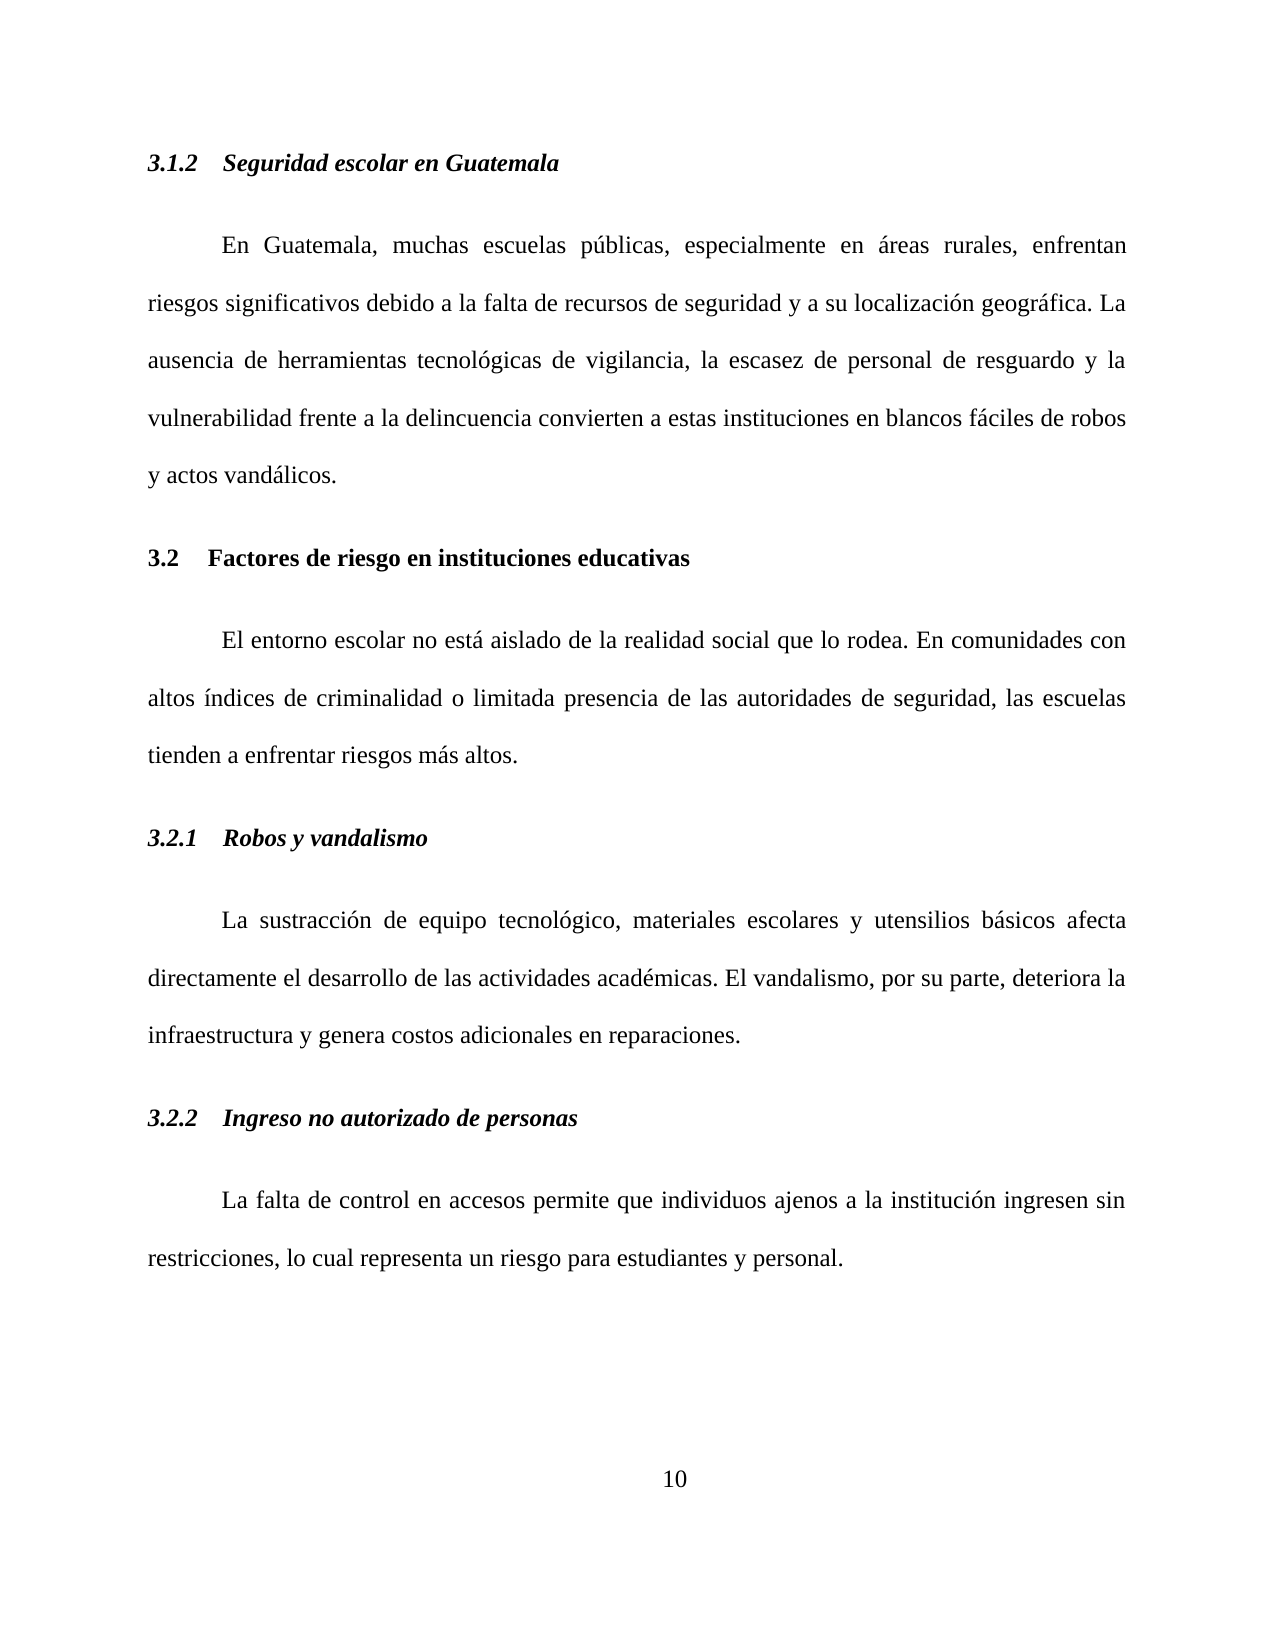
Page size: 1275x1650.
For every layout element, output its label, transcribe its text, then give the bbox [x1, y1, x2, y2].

subtitle Factores de riesgo en instituciones educativas [148, 543, 1127, 571]
text La falta de control en accesos permite que individuos ajenos a la institución ingresen sin restricciones, lo cual representa un riesgo para estudiantes y personal. [148, 1185, 1127, 1271]
text En Guatemala, muchas escuelas públicas, especialmente en áreas rurales, enfrentan riesgos significativos debido a la falta de recursos de seguridad y a su localización geográfica. La ausencia de herramientas tecnológicas de vigilancia, la escasez de personal de resguardo y la vulnerabilidad frente a la delincuencia convierten a estas instituciones en blancos fáciles de robos y actos vandálicos. [148, 230, 1127, 489]
subtitle Seguridad escolar en Guatemala [148, 148, 1127, 176]
text La sustracción de equipo tecnológico, materiales escolares y utensilios básicos afecta directamente el desarrollo de las actividades académicas. El vandalismo, por su parte, deteriora la infraestructura y genera costos adicionales en reparaciones. [148, 905, 1127, 1049]
subtitle Robos y vandalismo [148, 823, 1127, 851]
text El entorno escolar no está aislado de la realidad social que lo rodea. En comunidades con altos índices de criminalidad o limitada presencia de las autoridades de seguridad, las escuelas tienden a enfrentar riesgos más altos. [148, 625, 1127, 769]
subtitle Ingreso no autorizado de personas [148, 1103, 1127, 1131]
